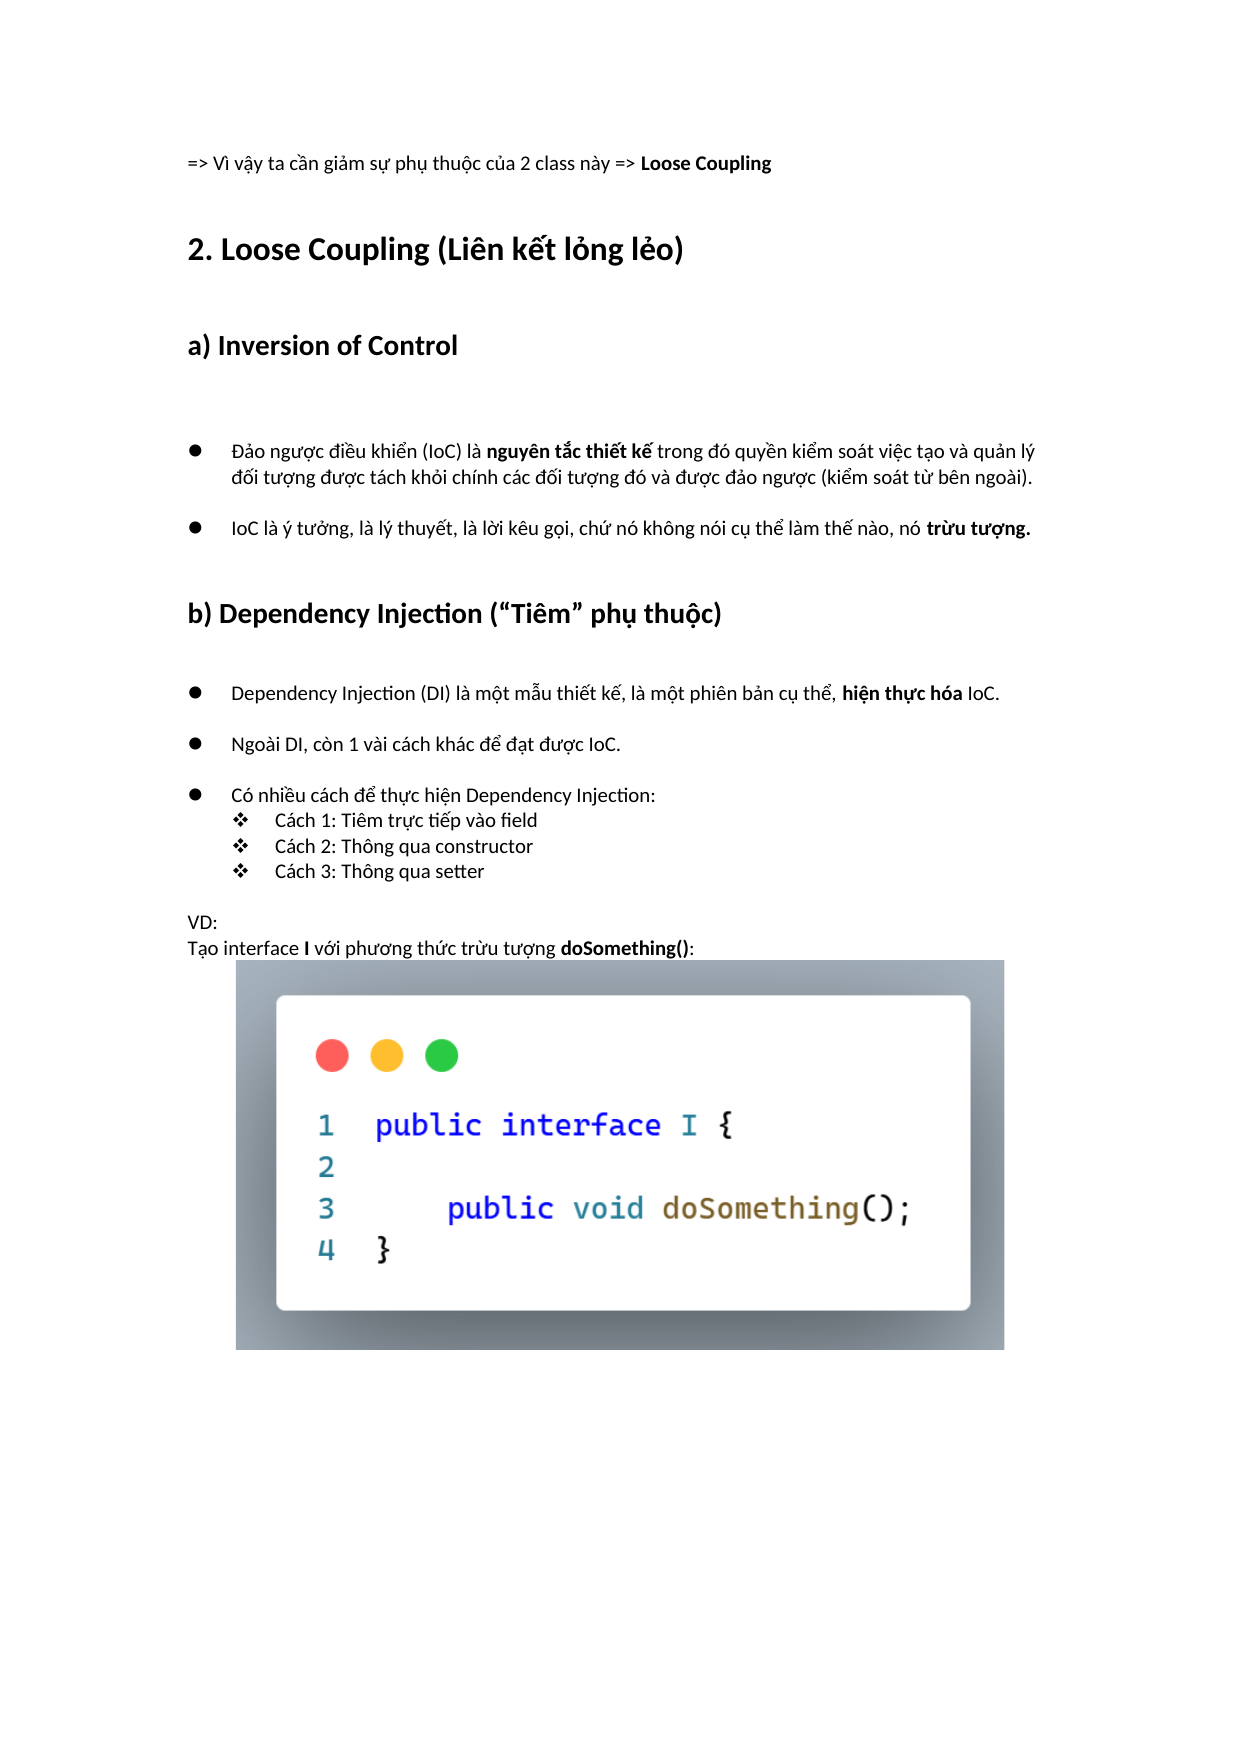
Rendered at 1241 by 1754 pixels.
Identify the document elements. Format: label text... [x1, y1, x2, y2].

list Ngoài DI, còn 1 vài cách khác để đạt được IoC. [187, 731, 1053, 757]
list Cách 3: Thông qua setter [231, 858, 1053, 884]
list => Vì vậy ta cần giảm sự phụ thuộc của 2 class này => Loose Coupling [187, 150, 1053, 175]
subtitle Inversion of Control [187, 327, 1053, 363]
subtitle Dependency Injection (“Tiêm” phụ thuộc) [187, 595, 1053, 631]
list Tạo interface I với phương thức trừu tượng doSomething(): [187, 935, 1053, 960]
picture [235, 960, 1005, 1350]
list IoC là ý tưởng, là lý thuyết, là lời kêu gọi, chứ nó không nói cụ thể làm thế nào, nó trừu tượng. [187, 515, 1053, 540]
list Dependency Injection (DI) là một mẫu thiết kế, là một phiên bản cụ thể, hiện thực hóa IoC. [187, 681, 1053, 706]
list VD: [187, 909, 1053, 935]
list Đảo ngược điều khiển (IoC) là nguyên tắc thiết kế trong đó quyền kiểm soát việc tạo và quản lý đối tượng được tách khỏi chính các đối tượng đó và được đảo ngược (kiểm soát từ bên ngoài). [187, 439, 1053, 489]
subtitle Loose Coupling (Liên kết lỏng lẻo) [187, 228, 1053, 269]
list Cách 2: Thông qua constructor [231, 833, 1053, 858]
list Có nhiều cách để thực hiện Dependency Injection: [187, 782, 1053, 808]
list Cách 1: Tiêm trực tiếp vào field [231, 808, 1053, 833]
